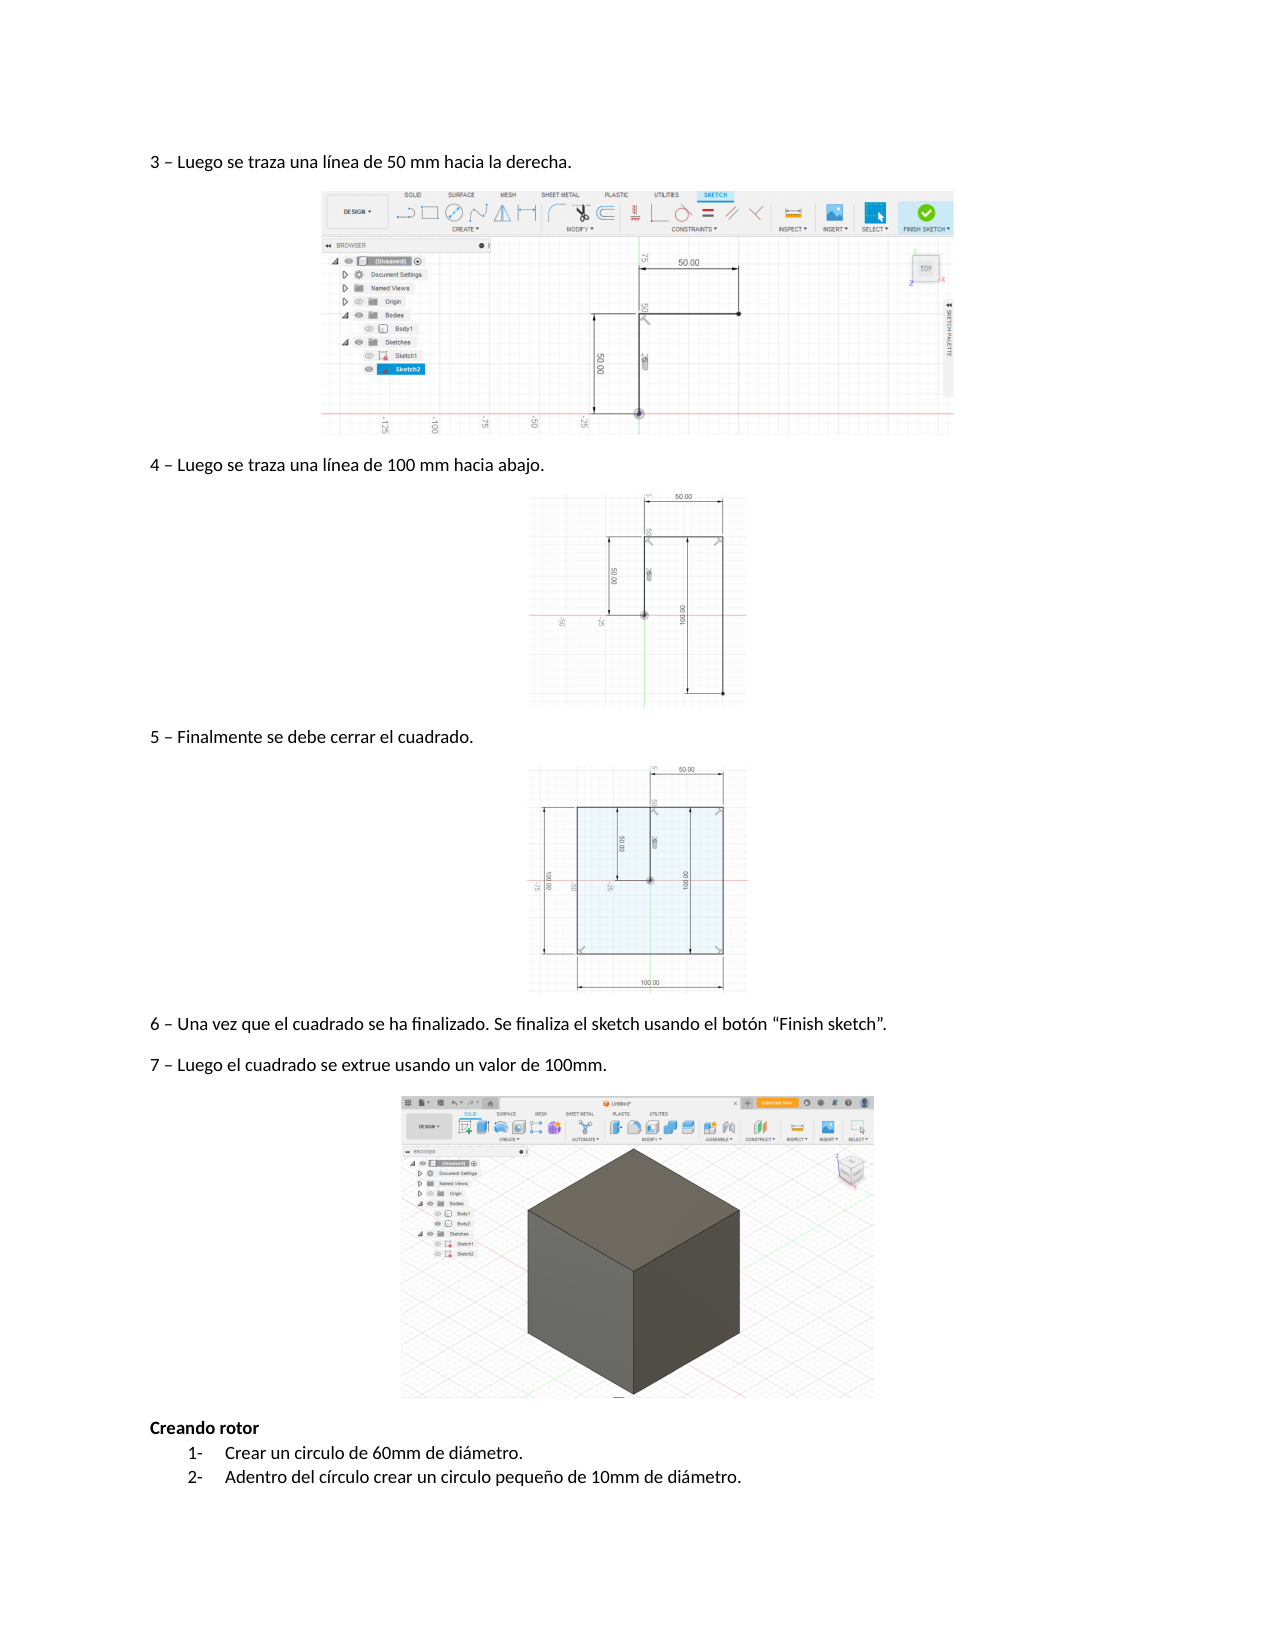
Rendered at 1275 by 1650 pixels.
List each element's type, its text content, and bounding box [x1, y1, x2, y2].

list Crear un circulo de 60mm de diámetro. [187, 1441, 1125, 1464]
text 6 – Una vez que el cuadrado se ha finalizado. Se finaliza el sketch usando el botón “Finish sketch”. [150, 1012, 1125, 1035]
picture [528, 494, 747, 707]
picture [527, 766, 748, 994]
text 3 – Luego se traza una línea de 50 mm hacia la derecha. [150, 150, 1125, 173]
text 5 – Finalmente se debe cerrar el cuadrado. [150, 725, 1125, 748]
text 4 – Luego se traza una línea de 100 mm hacia abajo. [150, 453, 1125, 476]
list Adentro del círculo crear un circulo pequeño de 10mm de diámetro. [187, 1466, 1125, 1488]
text Creando rotor [150, 1416, 1125, 1439]
picture [321, 191, 954, 435]
text 7 – Luego el cuadrado se extrue usando un valor de 100mm. [150, 1053, 1125, 1076]
picture [401, 1095, 874, 1398]
